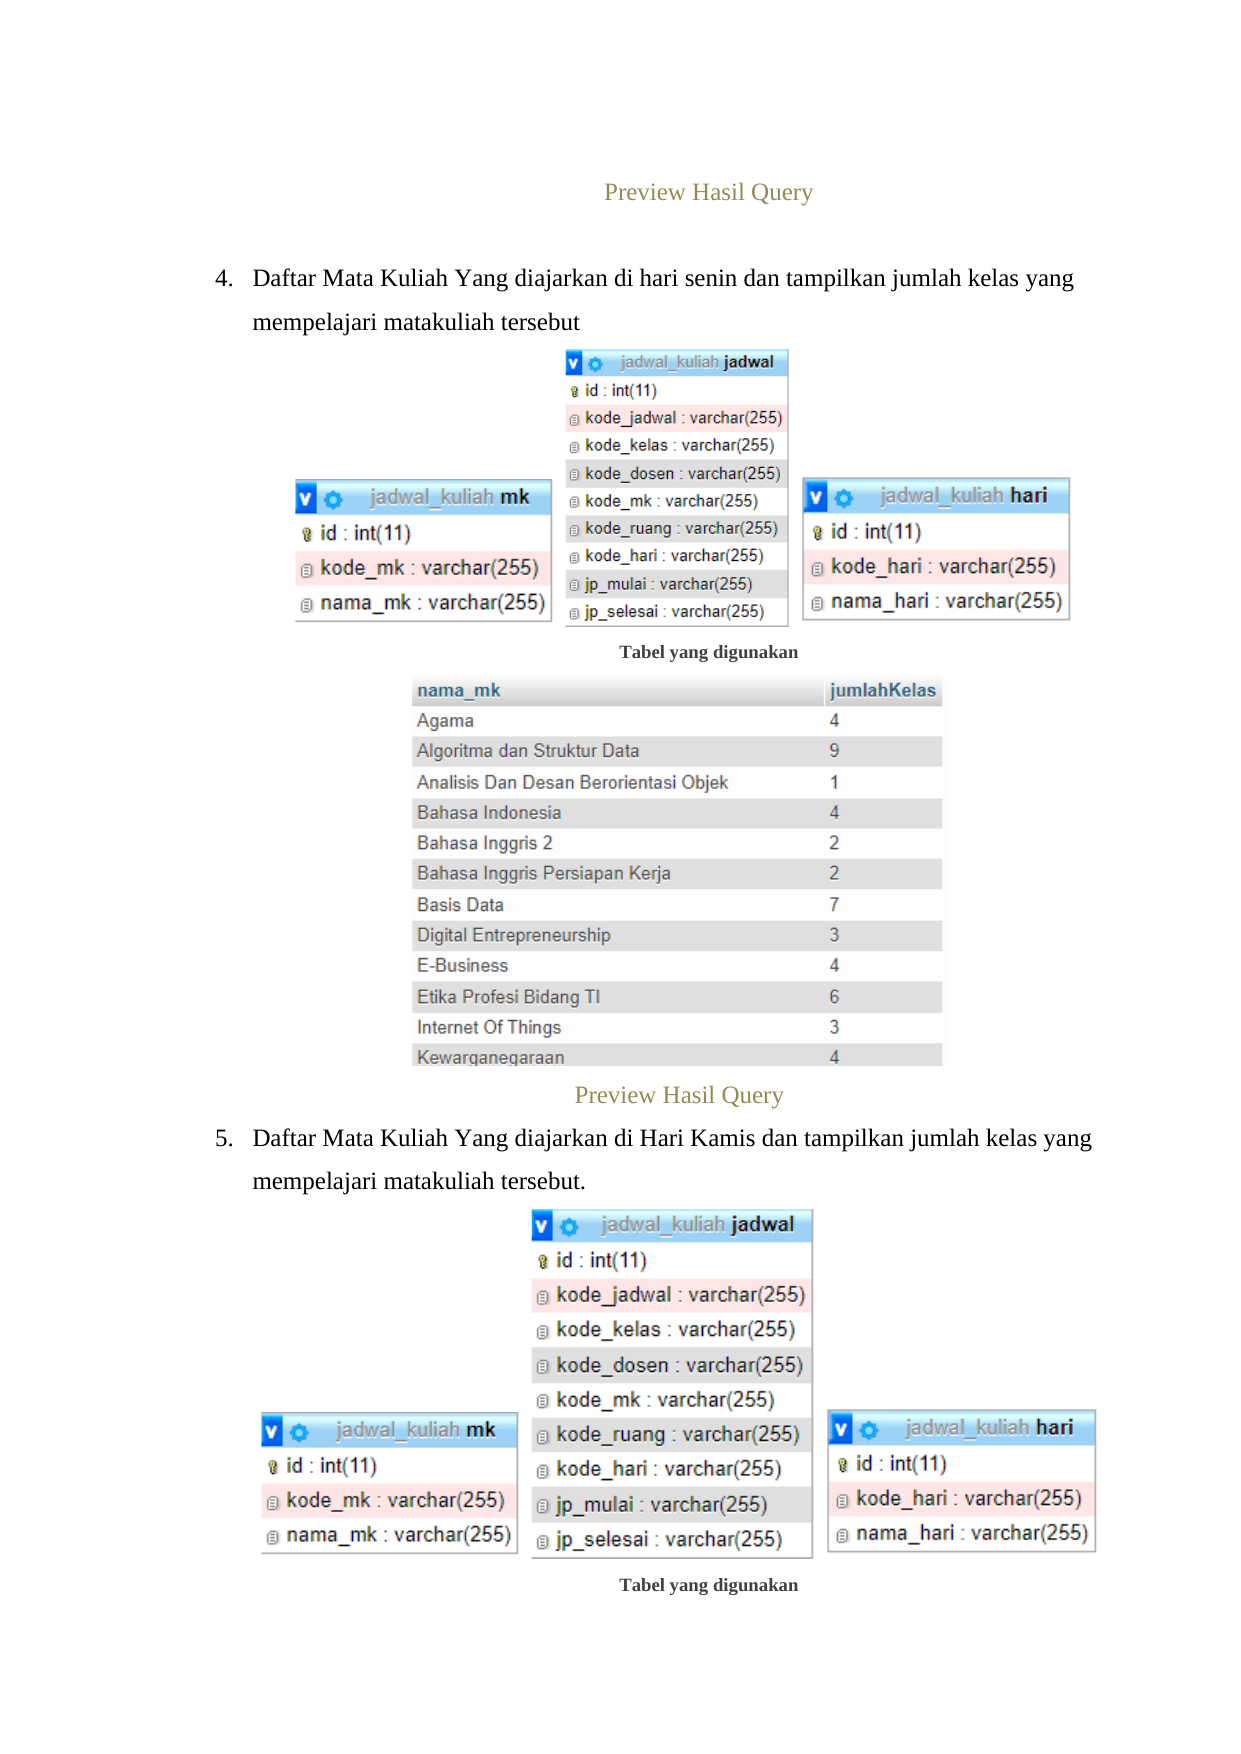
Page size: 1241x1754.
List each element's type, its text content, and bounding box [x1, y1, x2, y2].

list Tabel yang digunakan [236, 641, 1122, 662]
list Preview Hasil Query [236, 177, 1122, 206]
list Daftar Mata Kuliah Yang diajarkan di Hari Kamis dan tampilkan jumlah kelas yang mempelajari matakuliah tersebut. [215, 1123, 1122, 1195]
list Tabel yang digunakan [236, 1573, 1122, 1595]
picture [565, 349, 789, 627]
picture [261, 1412, 519, 1559]
picture [531, 1209, 815, 1559]
list Daftar Mata Kuliah Yang diajarkan di hari senin dan tampilkan jumlah kelas yang mempelajari matakuliah tersebut [215, 263, 1122, 335]
picture [801, 476, 1072, 627]
picture [295, 479, 554, 627]
picture [411, 672, 948, 1066]
picture [826, 1409, 1098, 1559]
text Preview Hasil Query [177, 1080, 1122, 1108]
